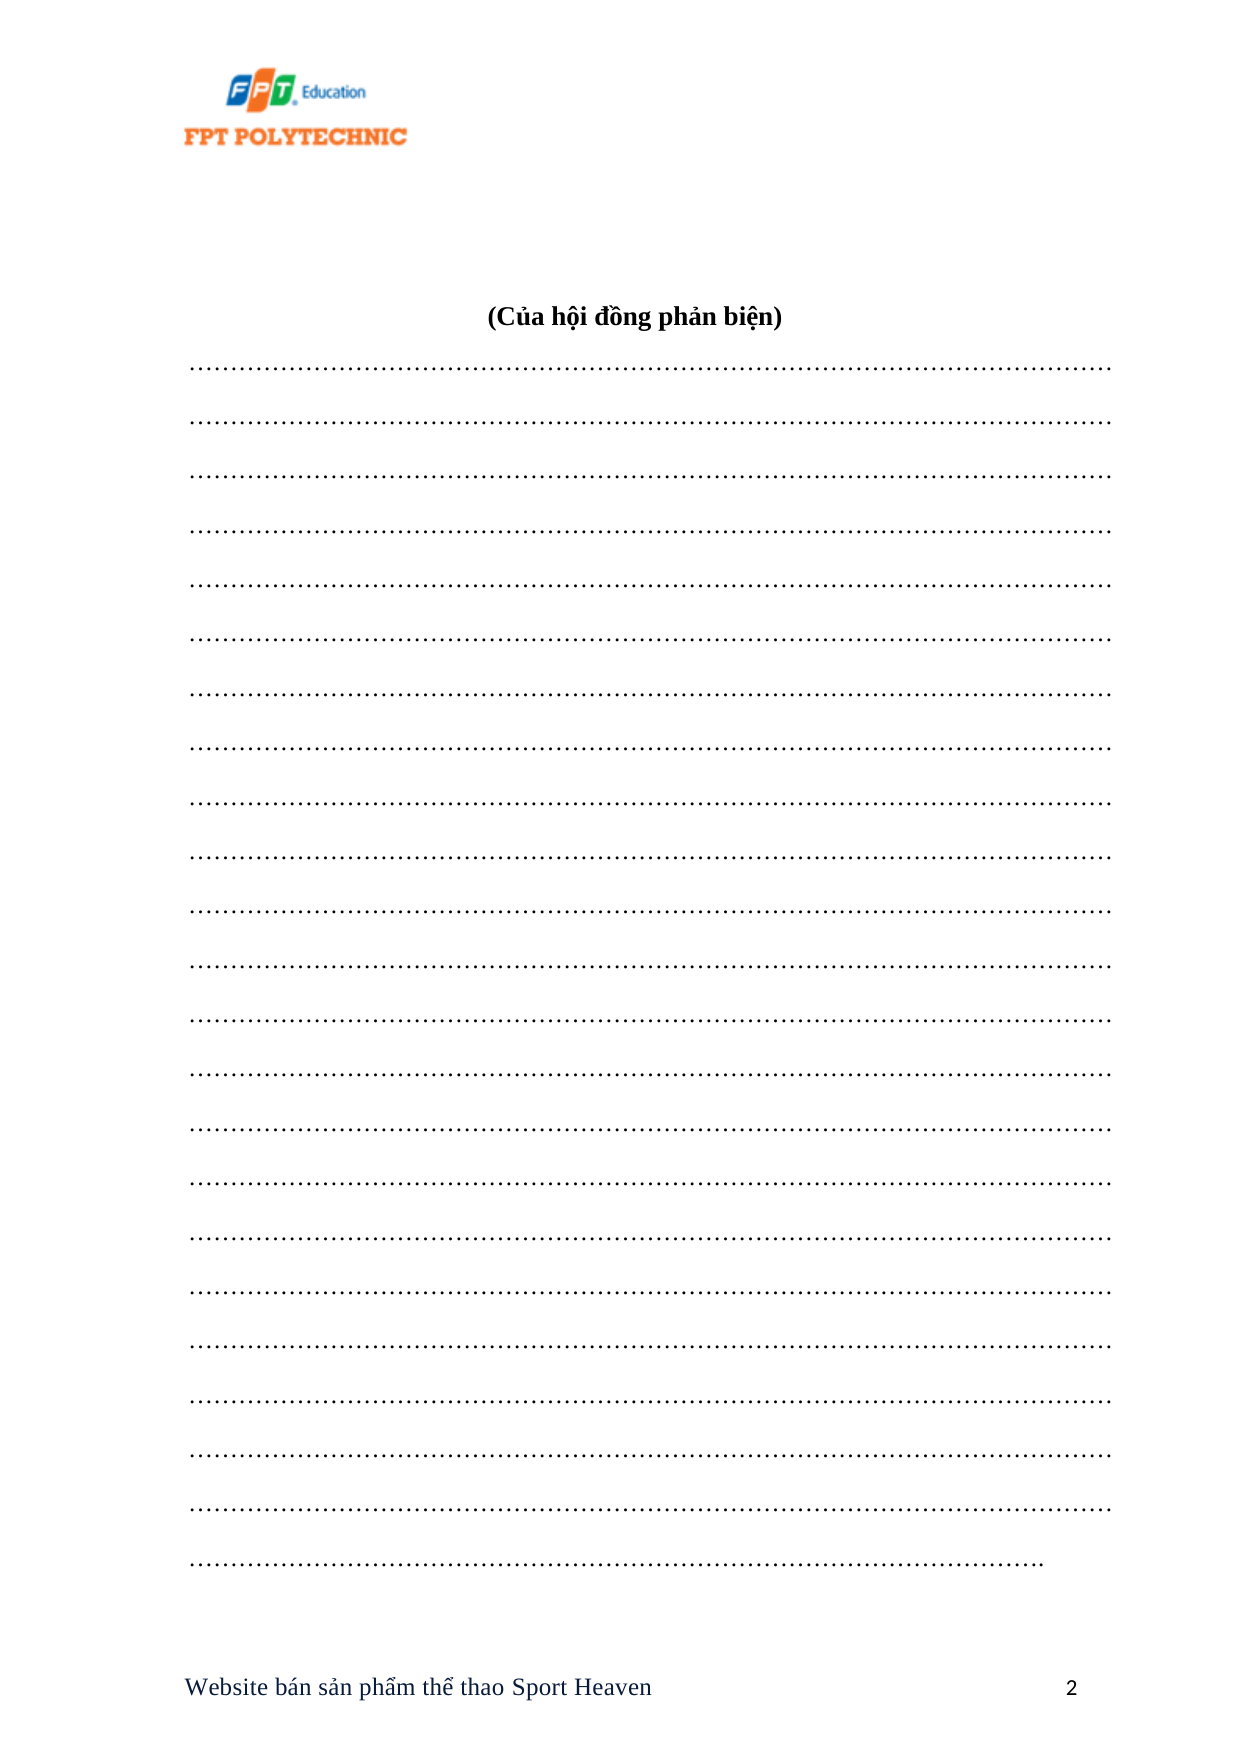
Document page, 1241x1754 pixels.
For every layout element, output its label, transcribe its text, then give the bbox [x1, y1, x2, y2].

text ………………………………………………………………………………………………… [188, 347, 1122, 375]
text ………………………………………………………………………………………………… [188, 945, 1122, 973]
text ………………………………………………………………………………………………… [188, 999, 1122, 1028]
text ………………………………………………………………………………………………… [188, 1162, 1122, 1191]
text ………………………………………………………………………………………………… [188, 401, 1122, 430]
text ………………………………………………………………………………………………… [188, 1380, 1122, 1408]
text ………………………………………………………………………………………………… [188, 1217, 1122, 1245]
text ………………………………………………………………………………………………… [188, 836, 1122, 865]
text ………………………………………………………………………………………………… [188, 727, 1122, 756]
text (Của hội đồng phản biện) [177, 300, 1092, 331]
text ………………………………………………………………………………………………… [188, 890, 1122, 919]
text ………………………………………………………………………………………………… [188, 618, 1122, 647]
text ………………………………………………………………………………………………… [188, 1488, 1122, 1517]
text ………………………………………………………………………………………………… [188, 564, 1122, 593]
text ………………………………………………………………………………………………… [188, 1271, 1122, 1300]
text ………………………………………………………………………………………………… [188, 1325, 1122, 1354]
text ………………………………………………………………………………………………… [188, 510, 1122, 538]
text ………………………………………………………………………………………………… [188, 1434, 1122, 1463]
text ………………………………………………………………………………………………… [188, 782, 1122, 810]
text ………………………………………………………………………………………………… [188, 673, 1122, 702]
text ………………………………………………………………………………………………… [188, 1108, 1122, 1137]
picture [177, 62, 415, 153]
text …………………………………………………………………………………………. [188, 1543, 1122, 1572]
text ………………………………………………………………………………………………… [188, 455, 1122, 484]
text ………………………………………………………………………………………………… [188, 1053, 1122, 1082]
